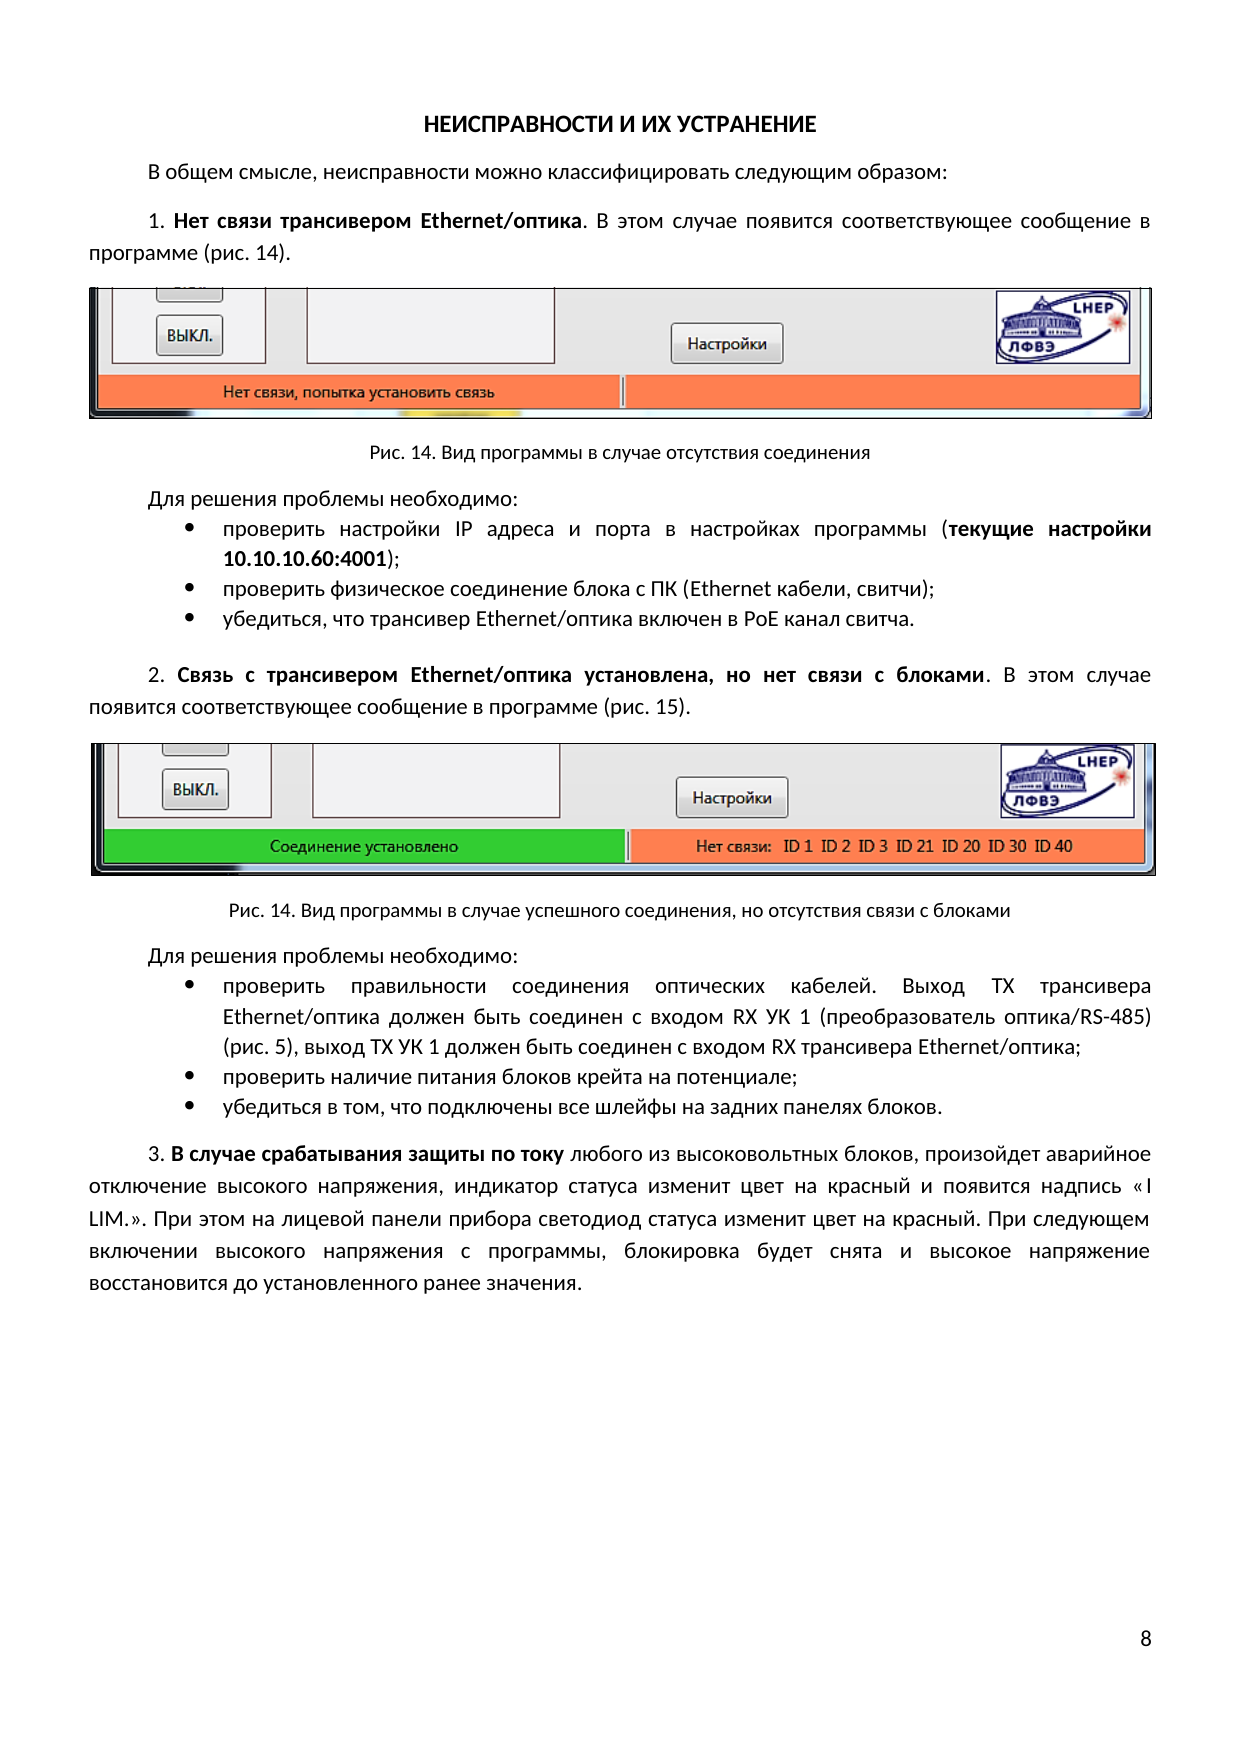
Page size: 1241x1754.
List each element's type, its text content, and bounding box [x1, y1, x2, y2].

list убедиться в том, что подключены все шлейфы на задних панелях блоков. [185, 1092, 1152, 1120]
picture [92, 744, 1155, 875]
list проверить наличие питания блоков крейта на потенциале; [185, 1062, 1152, 1090]
list убедиться, что трансивер Ethernet/оптика включен в PoE канал свитча. [185, 604, 1152, 632]
text Для решения проблемы необходимо: [89, 484, 1152, 512]
list проверить настройки IP адреса и порта в настройках программы (текущие настройки 10.10.10.60:4001); [185, 514, 1152, 572]
picture [90, 289, 1151, 418]
text 3. В случае срабатывания защиты по току любого из высоковольтных блоков, произойдет аварийное отключение высокого напряжения, индикатор статуса изменит цвет на красный и появится надпись «I LIM.». При этом на лицевой панели прибора светодиод статуса изменит цвет на красный. При следующем включении высокого напряжения с программы, блокировка будет снята и высокое напряжение восстановится до установленного ранее значения. [89, 1139, 1152, 1296]
text Для решения проблемы необходимо: [89, 941, 1152, 969]
list проверить физическое соединение блока с ПК (Ethernet кабели, свитчи); [185, 574, 1152, 602]
text 2. Связь с трансивером Ethernet/оптика установлена, но нет связи с блоками. В этом случае появится соответствующее сообщение в программе (рис. 15). [89, 660, 1152, 720]
text 1. Нет связи трансивером Ethernet/оптика. В этом случае появится соответствующее сообщение в программе (рис. 14). [89, 206, 1152, 267]
text НЕИСПРАВНОСТИ И ИХ УСТРАНЕНИЕ [89, 108, 1152, 138]
text В общем смысле, неисправности можно классифицировать следующим образом: [89, 157, 1152, 186]
text Рис. 14. Вид программы в случае успешного соединения, но отсутствия связи с блоками [89, 897, 1152, 923]
list проверить правильности соединения оптических кабелей. Выход TX трансивера Ethernet/оптика должен быть соединен с входом RX УК 1 (преобразователь оптика/RS-485) (рис. 5), выход ТХ УК 1 должен быть соединен с входом RX трансивера Ethernet/оптика; [185, 972, 1152, 1060]
text Рис. 14. Вид программы в случае отсутствия соединения [89, 439, 1152, 465]
